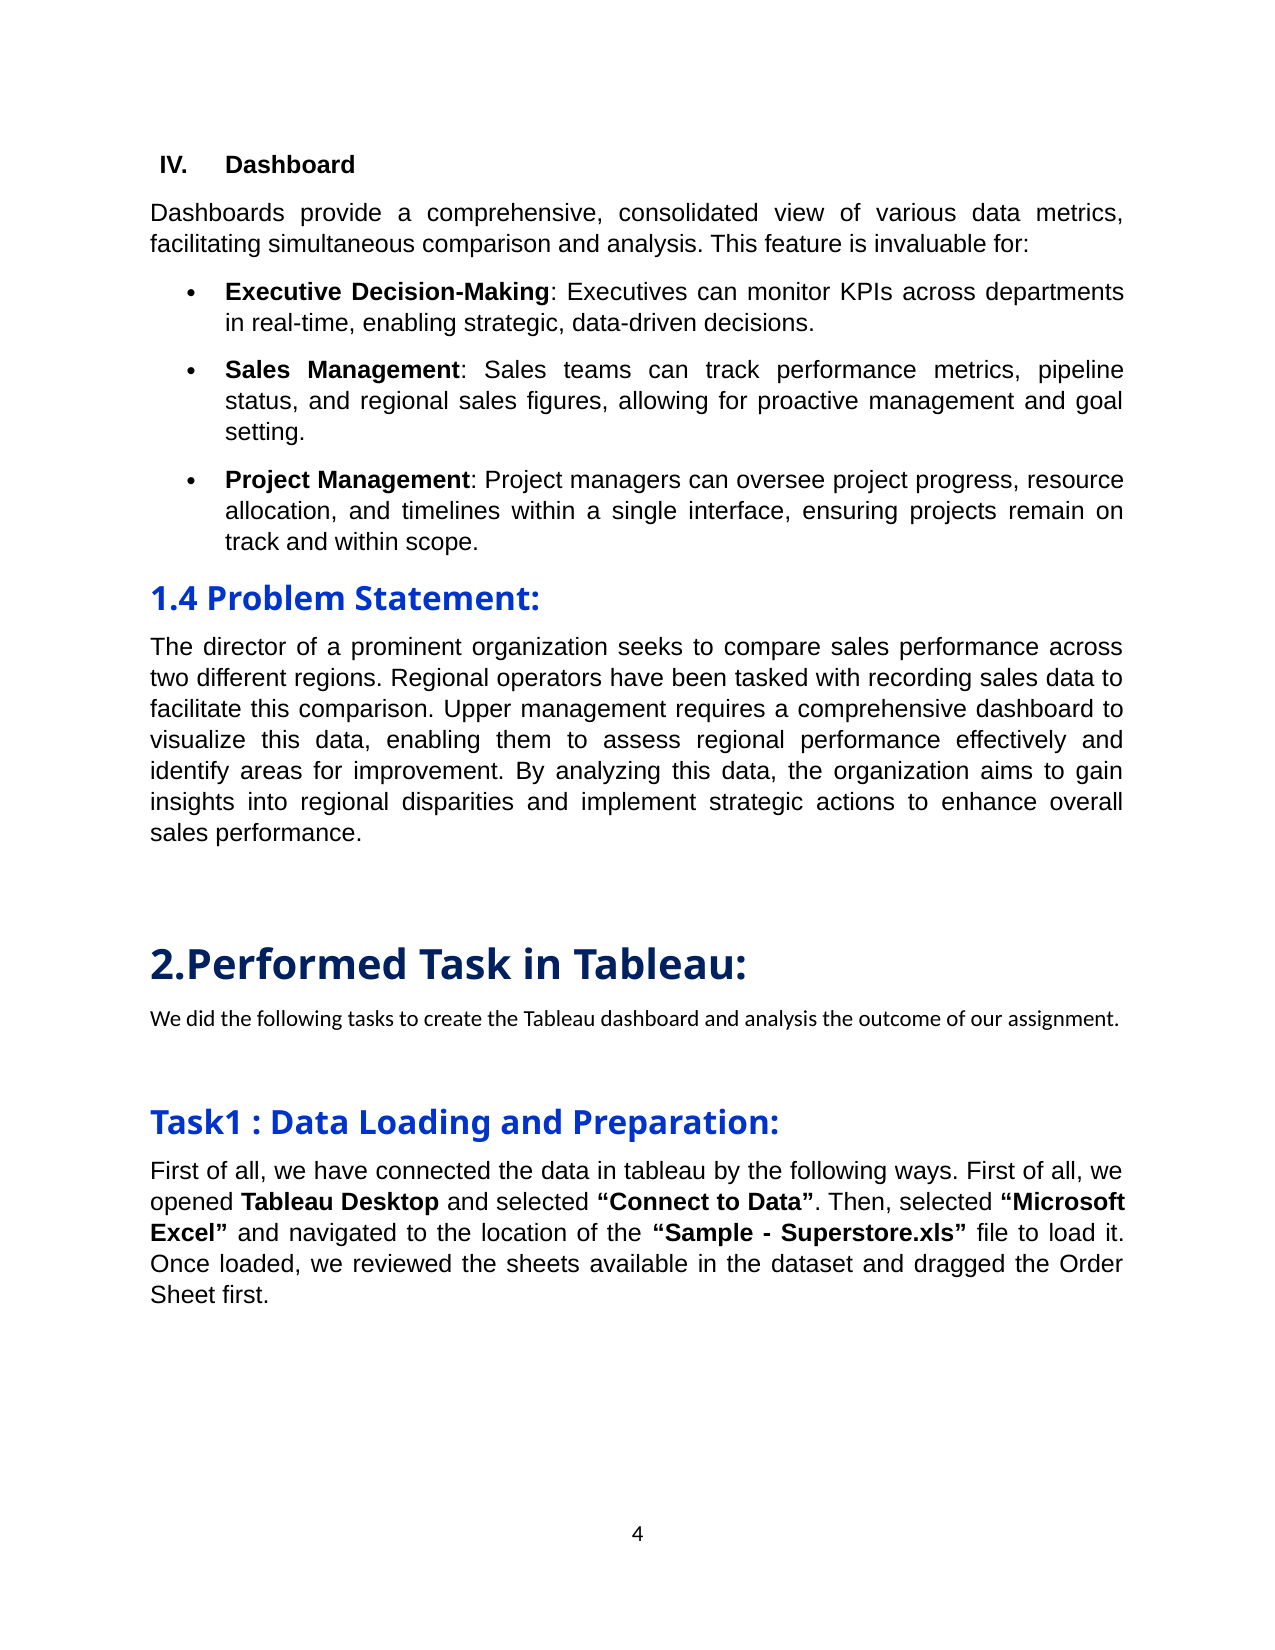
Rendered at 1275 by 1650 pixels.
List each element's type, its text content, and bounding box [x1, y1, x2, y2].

text We did the following tasks to create the Tableau dashboard and analysis the outcome of our assignment. [150, 1004, 1125, 1032]
list Dashboard [187, 150, 1125, 179]
list Sales Management: Sales teams can track performance metrics, pipeline status, and regional sales figures, allowing for proactive management and goal setting. [187, 355, 1125, 446]
subtitle Task1 : Data Loading and Preparation: [150, 1099, 1125, 1144]
text First of all, we have connected the data in tableau by the following ways. First of all, we opened Tableau Desktop and selected “Connect to Data”. Then, selected “Microsoft Excel” and navigated to the location of the “Sample - Superstore.xls” file to load it. Once loaded, we reviewed the sheets available in the dataset and dragged the Order Sheet first. [150, 1156, 1125, 1309]
subtitle 1.4 Problem Statement: [150, 575, 1125, 620]
text The director of a prominent organization seeks to compare sales performance across two different regions. Regional operators have been tasked with recording sales data to facilitate this comparison. Upper management requires a comprehensive dashboard to visualize this data, enabling them to assess regional performance effectively and identify areas for improvement. By analyzing this data, the organization aims to gain insights into regional disparities and implement strategic actions to enhance overall sales performance. [150, 632, 1125, 847]
list Executive Decision-Making: Executives can monitor KPIs across departments in real-time, enabling strategic, data-driven decisions. [187, 276, 1125, 336]
subtitle 2.Performed Task in Tableau: Top of Form [150, 934, 1125, 991]
text Dashboards provide a comprehensive, consolidated view of various data metrics, facilitating simultaneous comparison and analysis. This feature is invaluable for: [150, 198, 1125, 257]
list Project Management: Project managers can oversee project progress, resource allocation, and timelines within a single interface, ensuring projects remain on track and within scope. [187, 465, 1125, 556]
